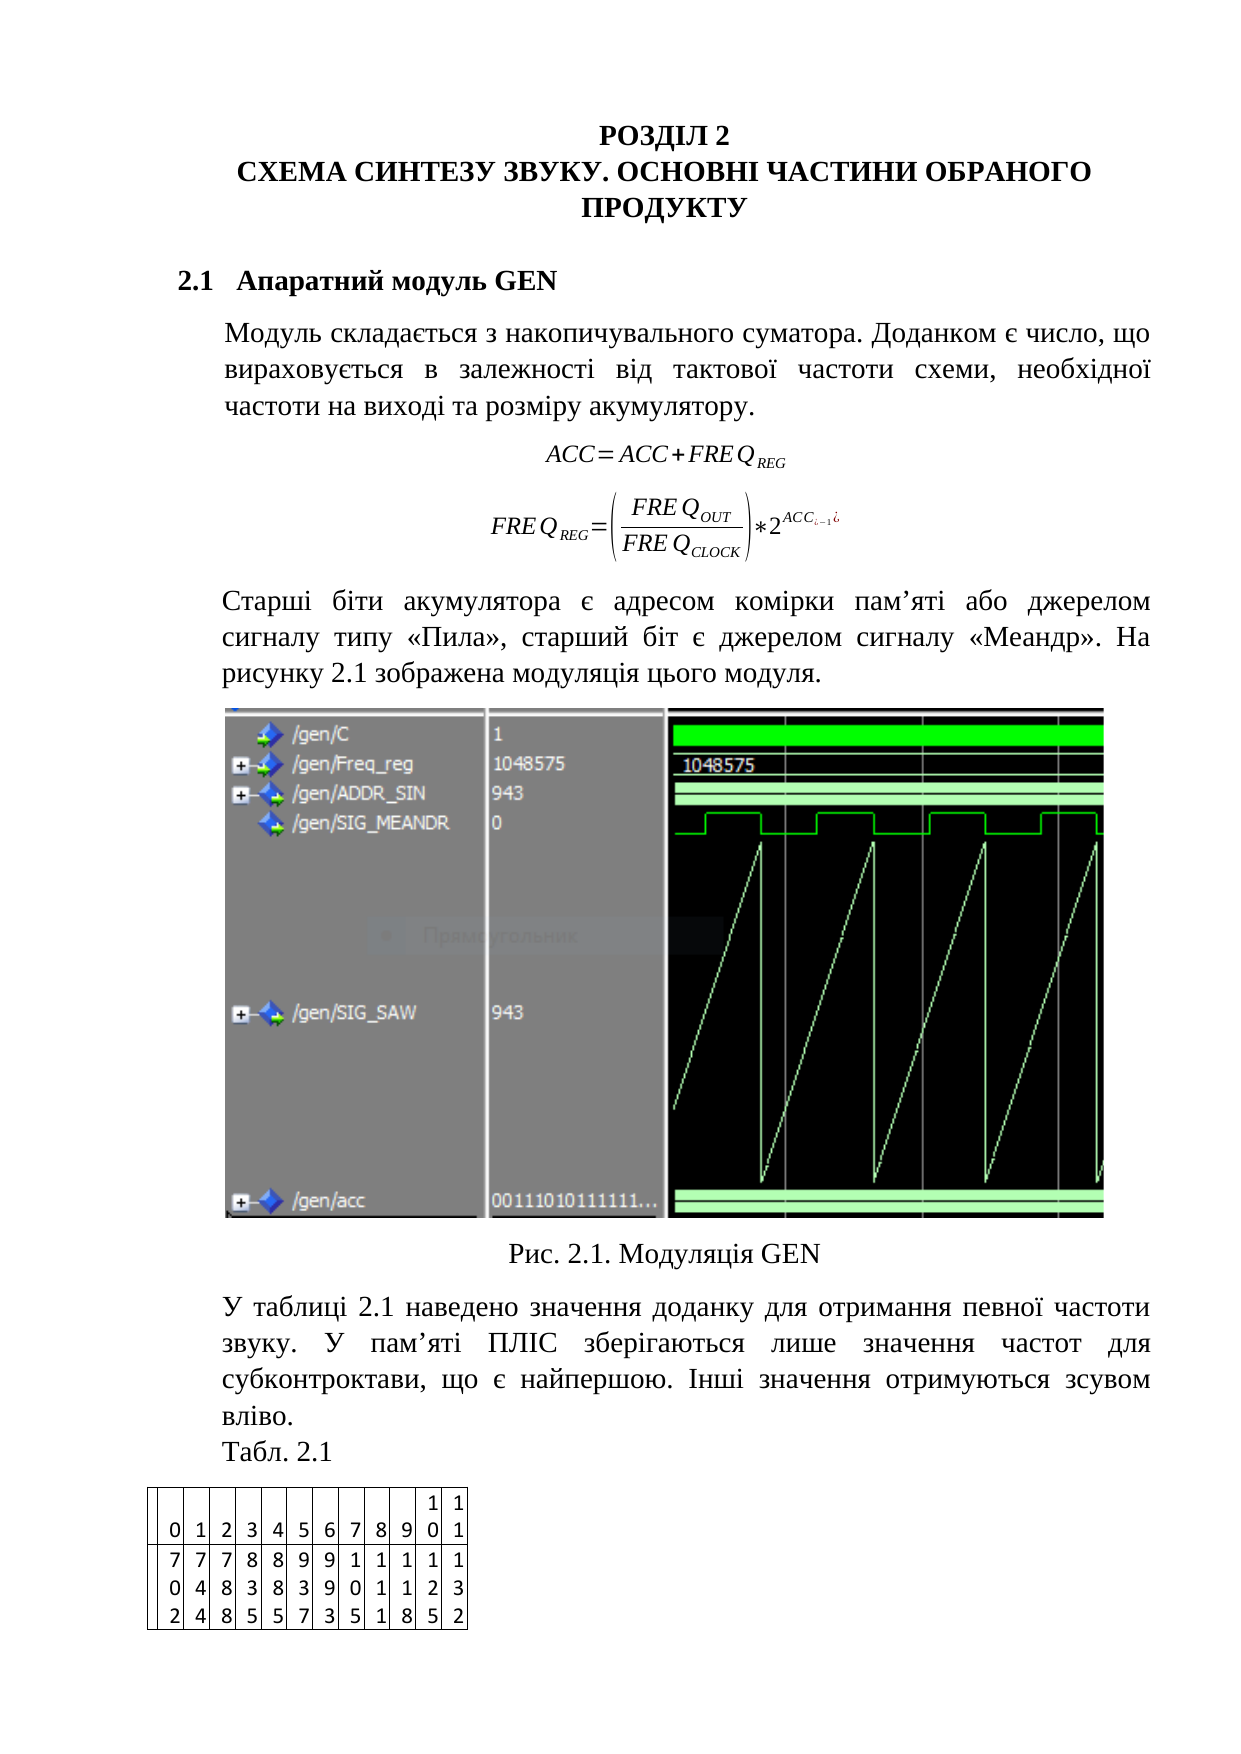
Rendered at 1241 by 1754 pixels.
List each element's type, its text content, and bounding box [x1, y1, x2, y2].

table_cell 1326 [442, 1545, 467, 1629]
table_header 1 [184, 1488, 209, 1544]
table_cell 885 [262, 1545, 286, 1629]
table_header 2 [210, 1488, 235, 1544]
table_header 7 [339, 1488, 364, 1544]
list У таблиці 2.1 наведено значення доданку для отримання певної частоти звуку. У пам’яті ПЛІС зберігаються лише значення частот для субконтроктави, що є найпершою. Інші значення отримуються зсувом вліво. [222, 1289, 1152, 1431]
table_header 8 [365, 1488, 389, 1544]
picture [225, 708, 1104, 1218]
text Старші біти акумулятора є адресом комірки пам’яті або джерелом сигналу типу «Пила», старший біт є джерелом сигналу «Меандр». На рисунку 2.1 зображена модуляція цього модуля. [222, 583, 1152, 689]
table_cell 744 [184, 1545, 209, 1629]
list СХЕМА СИНТЕЗУ ЗВУКУ. ОСНОВНІ ЧАСТИНИ ОБРАНОГО ПРОДУКТУ [177, 154, 1152, 224]
table_cell 937 [287, 1545, 312, 1629]
table_cell 993 [313, 1545, 338, 1629]
table_cell 1115 [365, 1545, 389, 1629]
table_header 6 [313, 1488, 338, 1544]
table_header 3 [236, 1488, 261, 1544]
table_cell 1052 [339, 1545, 364, 1629]
table_header 11 [442, 1488, 467, 1544]
table_cell 1181 [390, 1545, 415, 1629]
list РОЗДІЛ 2 [177, 118, 1152, 152]
table_cell 788 [210, 1545, 235, 1629]
table_header [148, 1488, 157, 1544]
table_header 5 [287, 1488, 312, 1544]
table_header 10 [416, 1488, 441, 1544]
text Рис. 2.1. Модуляція GEN [177, 1236, 1152, 1270]
table_header 4 [262, 1488, 286, 1544]
table_header 9 [390, 1488, 415, 1544]
list Апаратний модуль GEN [177, 263, 1152, 296]
list Табл. 2.1 [222, 1434, 1152, 1467]
table_cell 835 [236, 1545, 261, 1629]
text Модуль складається з накопичувального суматора. Доданком є число, що вираховується в залежності від тактової частоти схеми, необхідної частоти на виході та розміру акумулятору. [224, 316, 1152, 421]
table_cell 1251 [416, 1545, 441, 1629]
table_header 0 [158, 1488, 183, 1544]
table_cell 702 [158, 1545, 183, 1629]
